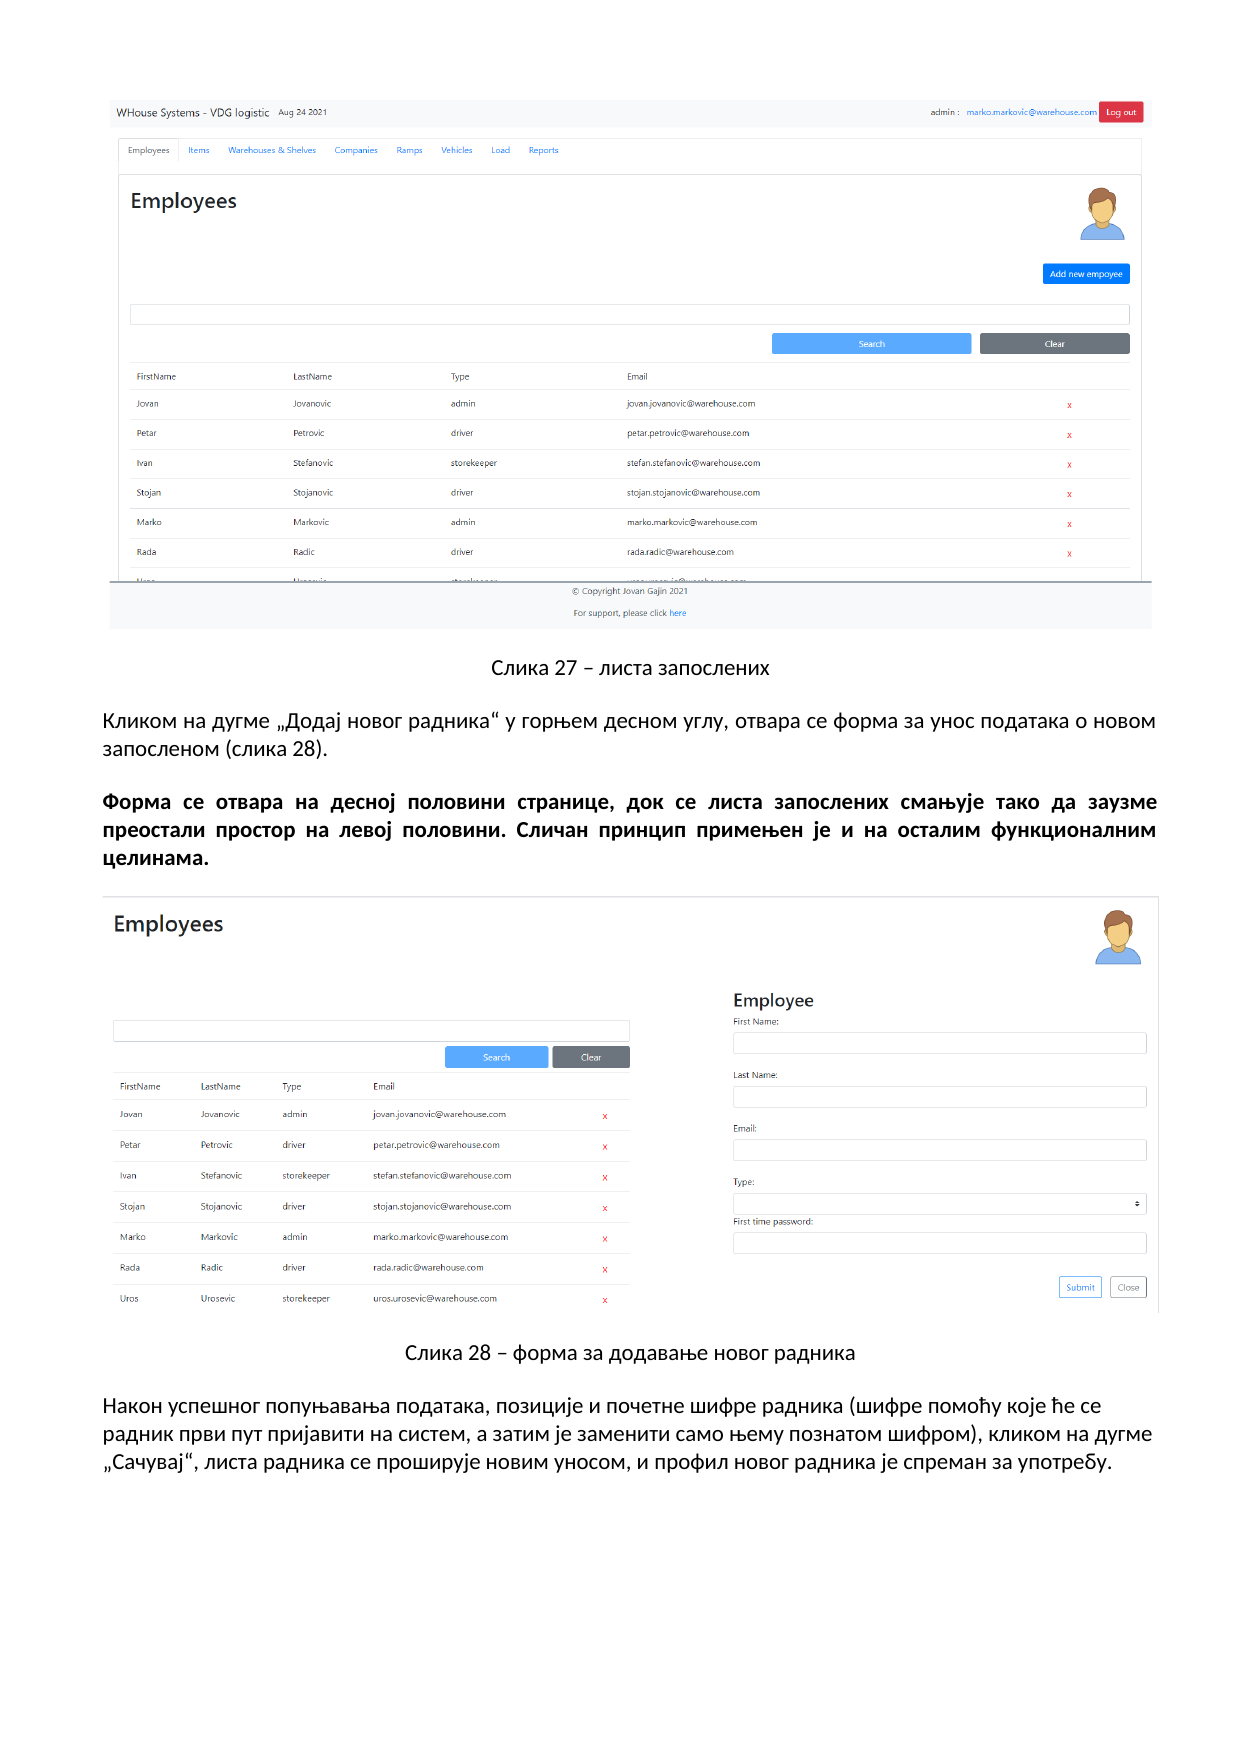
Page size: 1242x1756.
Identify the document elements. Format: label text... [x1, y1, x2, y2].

picture [102, 896, 1159, 1313]
picture [109, 100, 1152, 629]
text Слика 28 – форма за додавање новог радника [102, 1338, 1159, 1366]
text Форма се отвара на десној половини странице, док се листа запослених смањује тако да заузме преостали простор на левој половини. Сличан принцип примењен је и на осталим функционалним целинама. [102, 787, 1159, 871]
text Након успешног попуњавања података, позиције и почетне шифре радника (шифре помоћу које ће се радник први пут пријавити на систем, а затим је заменити само њему познатом шифром), кликом на дугме „Сачувај“, листа радника се проширује новим уносом, и профил новог радника је спреман за употребу. [102, 1391, 1159, 1475]
text Кликом на дугме „Додај новог радника“ у горњем десном углу, отвара се форма за унос података о новом запосленом (слика 28). [102, 706, 1159, 762]
text Слика 27 – листа запослених [102, 653, 1159, 681]
